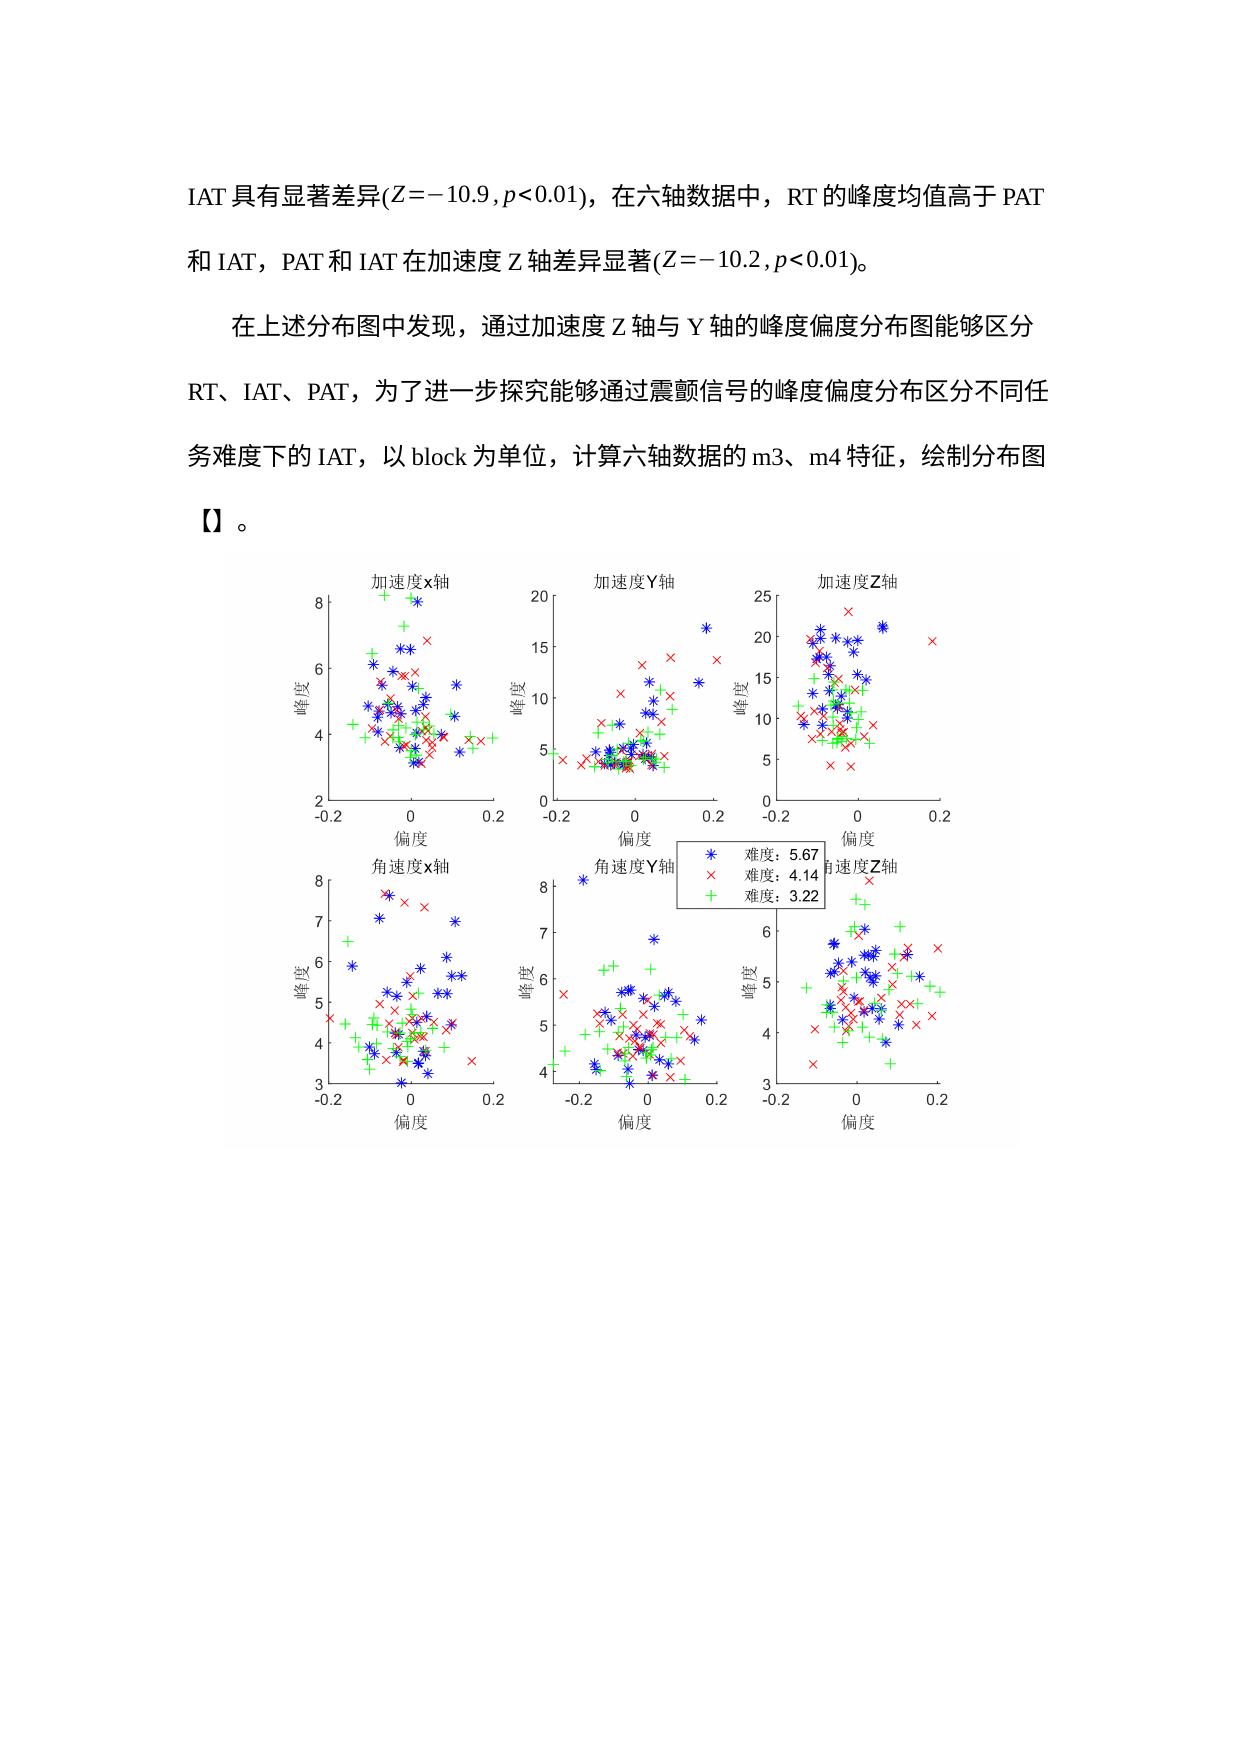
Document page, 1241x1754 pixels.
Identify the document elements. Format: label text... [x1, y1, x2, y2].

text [187, 162, 1053, 292]
picture [222, 552, 1018, 1149]
text 在上述分布图中发现，通过加速度Z轴与Y轴的峰度偏度分布图能够区分RT、IAT、PAT，为了进一步探究能够通过震颤信号的峰度偏度分布区分不同任务难度下的IAT，以block为单位，计算六轴数据的m3、m4特征，绘制分布图【】。 [187, 292, 1053, 552]
